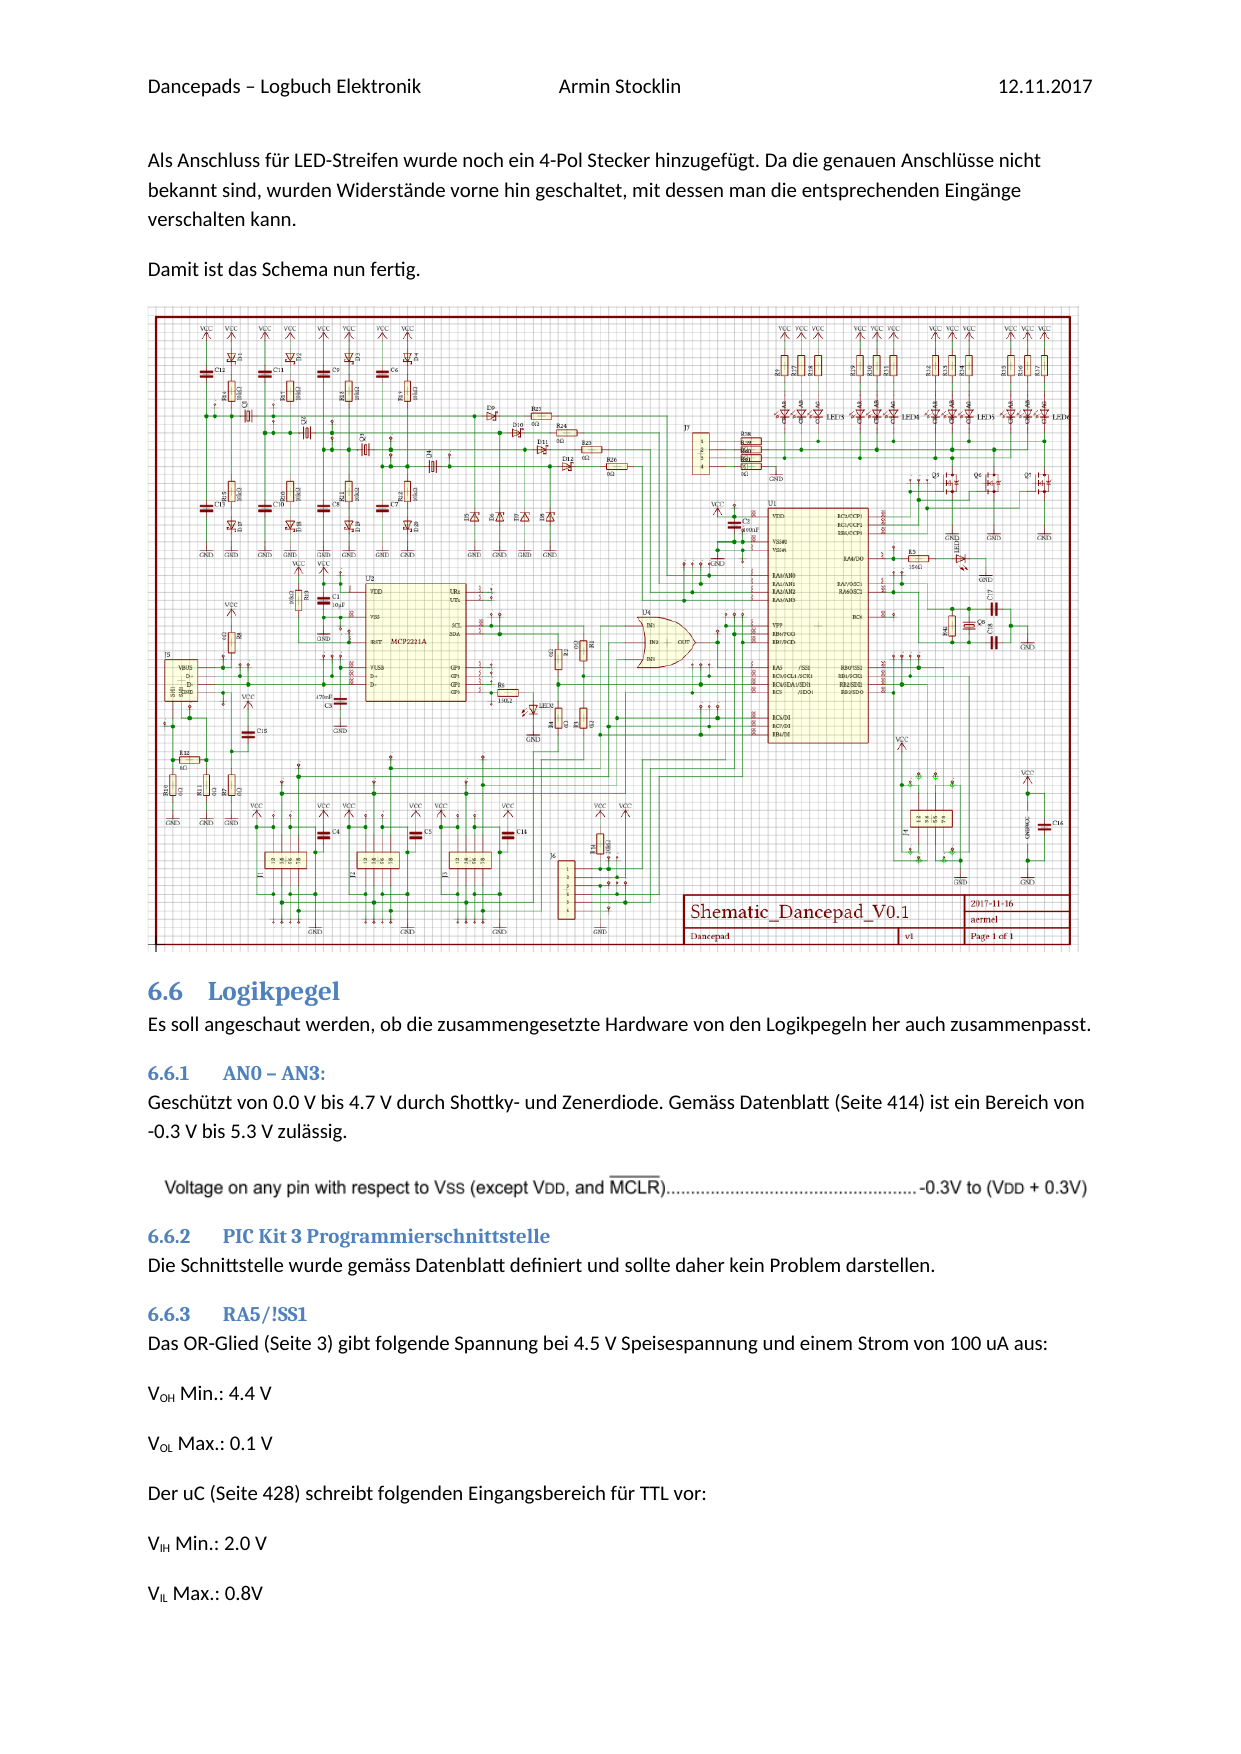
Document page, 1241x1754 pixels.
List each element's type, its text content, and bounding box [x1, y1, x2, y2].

text Der uC (Seite 428) schreibt folgenden Eingangsbereich für TTL vor: [148, 1480, 1093, 1505]
text VIH Min.: 2.0 V [148, 1530, 1093, 1555]
text Als Anschluss für LED-Streifen wurde noch ein 4-Pol Stecker hinzugefügt. Da die genauen Anschlüsse nicht bekannt sind, wurden Widerstände vorne hin geschaltet, mit dessen man die entsprechenden Eingänge verschalten kann. [148, 148, 1093, 231]
picture [147, 306, 1079, 952]
subtitle AN0 – AN3: [148, 1062, 1093, 1086]
text VOH Min.: 4.4 V [148, 1380, 1093, 1405]
text VIL Max.: 0.8V [148, 1580, 1093, 1605]
text Geschützt von 0.0 V bis 4.7 V durch Shottky- und Zenerdiode. Gemäss Datenblatt (Seite 414) ist ein Bereich von -0.3 V bis 5.3 V zulässig. [148, 1089, 1093, 1144]
subtitle RA5/!SS1 [148, 1302, 1093, 1326]
text Es soll angeschaut werden, ob die zusammengesetzte Hardware von den Logikpegeln her auch zusammenpasst. [148, 1012, 1093, 1037]
subtitle Logikpegel [148, 976, 1093, 1007]
picture [147, 1168, 1093, 1201]
text Damit ist das Schema nun fertig. [148, 256, 1093, 281]
subtitle PIC Kit 3 Programmierschnittstelle [148, 1225, 1093, 1249]
text VOL Max.: 0.1 V [148, 1430, 1093, 1455]
text Das OR-Glied (Seite 3) gibt folgende Spannung bei 4.5 V Speisespannung und einem Strom von 100 uA aus: [148, 1330, 1093, 1355]
text Die Schnittstelle wurde gemäss Datenblatt definiert und sollte daher kein Problem darstellen. [148, 1252, 1093, 1278]
